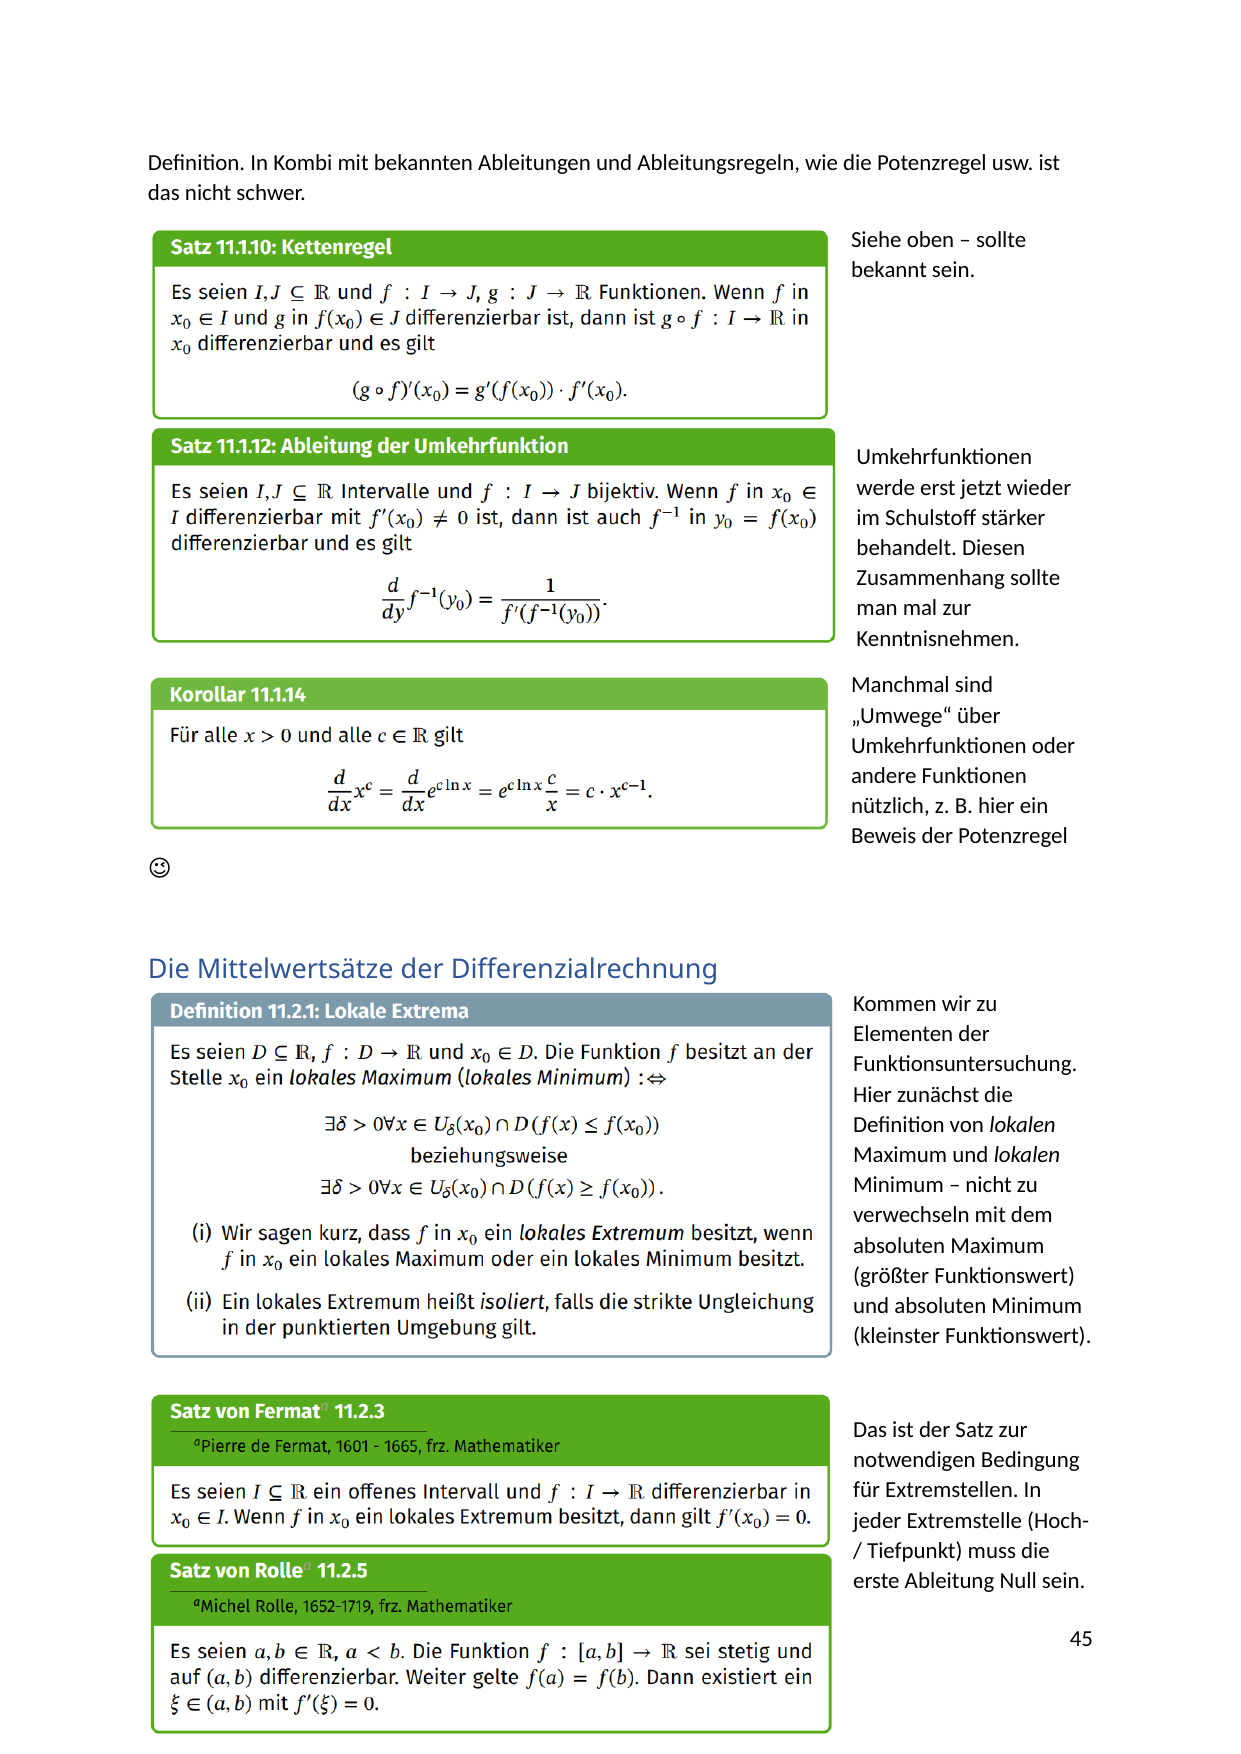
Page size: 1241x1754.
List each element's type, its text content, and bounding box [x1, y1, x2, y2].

text Umkehrfunktionen werde erst jetzt wieder im Schulstoff stärker behandelt. Diesen Zusammenhang sollte man mal zur Kenntnisnehmen. [148, 442, 1093, 652]
subtitle Die Mittelwertsätze der Differenzialrechnung [148, 949, 1093, 986]
picture [147, 673, 832, 833]
text Das ist der Satz zur notwendigen Bedingung für Extremstellen. In jeder Extremstelle (Hoch- / Tiefpunkt) muss die erste Ableitung Null sein. [834, 1415, 1093, 1594]
text Kommen wir zu Elementen der Funktionsuntersuchung. Hier zunächst die Definition von lokalen Maximum und lokalen Minimum – nicht zu verwechseln mit dem absoluten Maximum (größter Funktionswert) und absoluten Minimum (kleinster Funktionswert). [834, 989, 1093, 1349]
picture [147, 1389, 834, 1737]
picture [147, 988, 834, 1359]
text Siehe oben – sollte bekannt sein. [832, 225, 1093, 283]
picture [147, 224, 838, 644]
